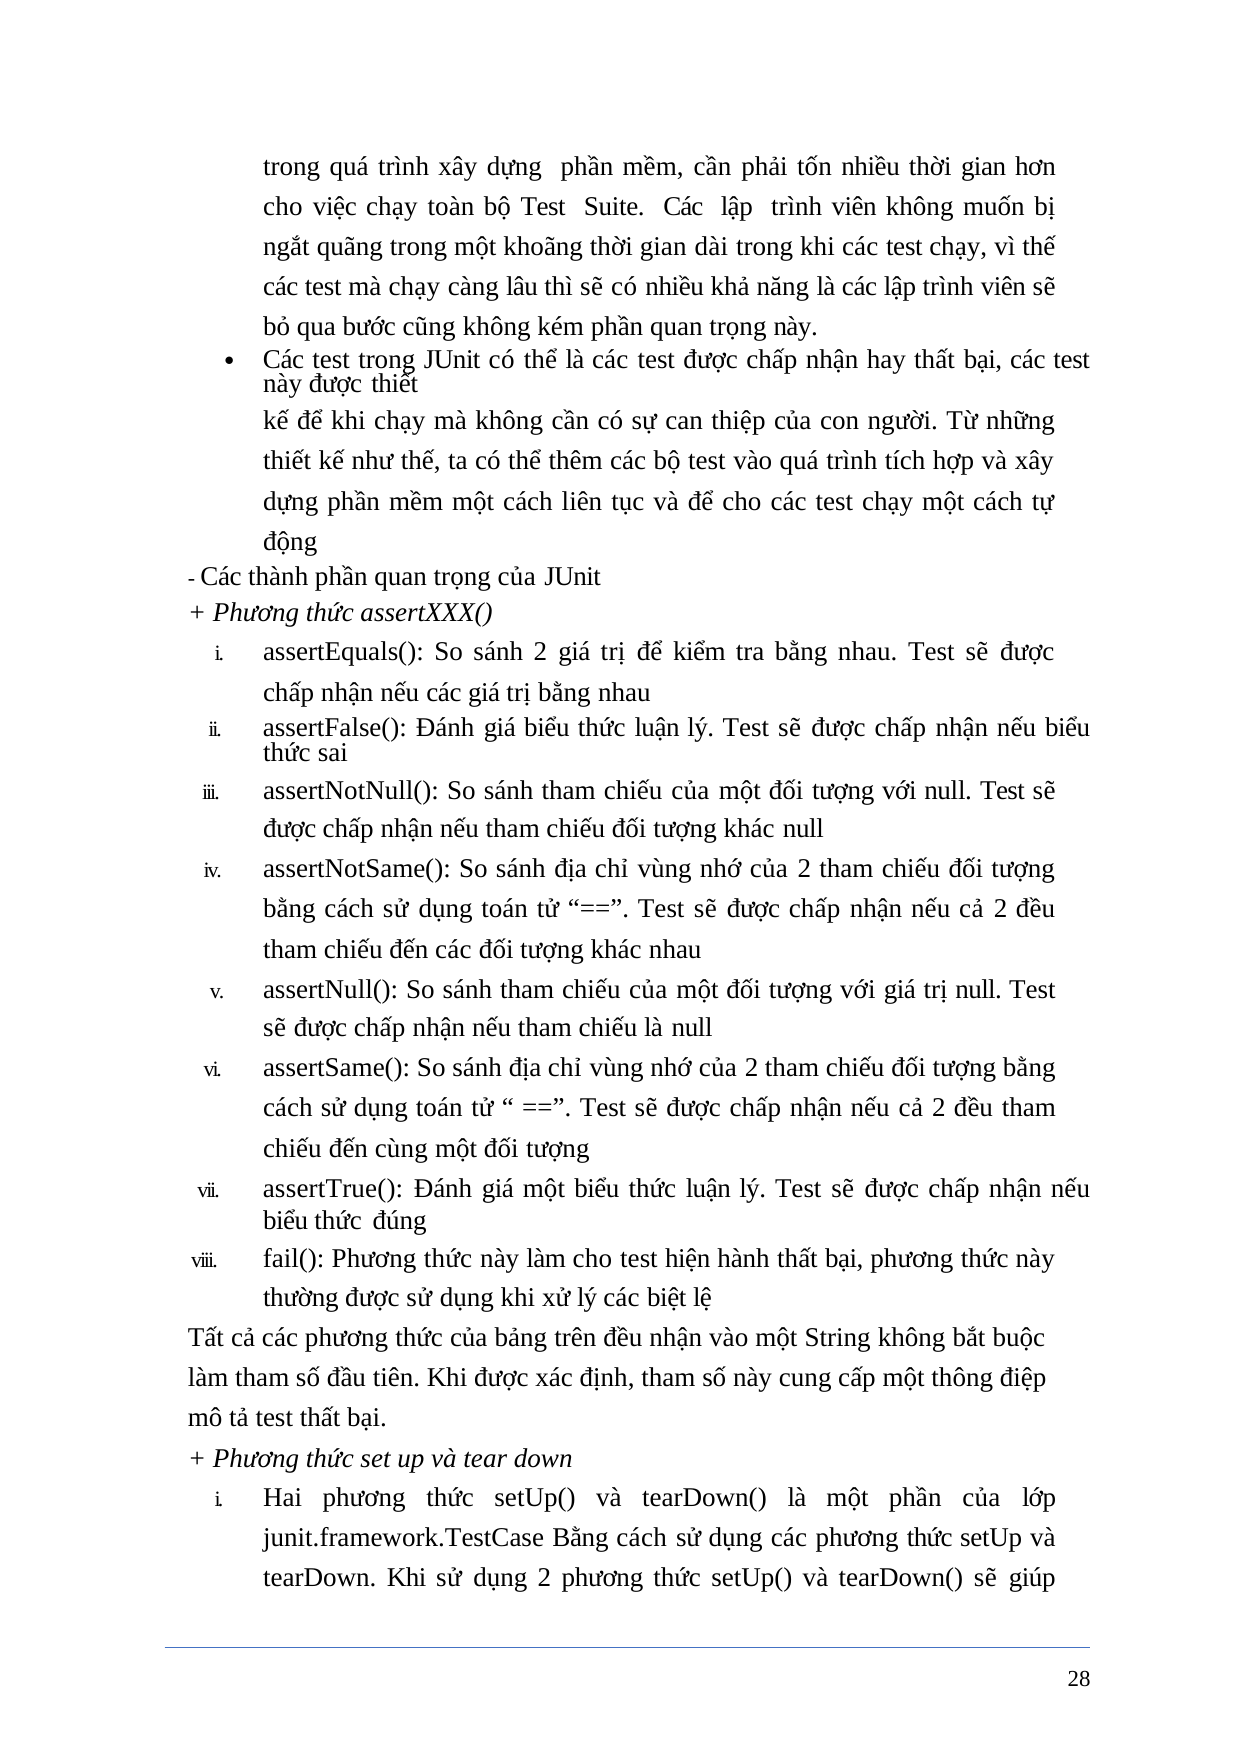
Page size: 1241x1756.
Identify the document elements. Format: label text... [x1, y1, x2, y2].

list assertNotNull(): So sánh tham chiếu của một đối tượng với null. Test sẽ được chấp nhận nếu tham chiếu đối tượng khác null [202, 774, 1056, 843]
list fail(): Phương thức này làm cho test hiện hành thất bại, phương thức này thường được sử dụng khi xử lý các biệt lệ [191, 1243, 1055, 1312]
list assertEquals(): So sánh 2 giá trị để kiểm tra bằng nhau. Test sẽ được chấp nhận nếu các giá trị bằng nhau [214, 635, 1054, 707]
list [225, 151, 1056, 341]
list assertSame(): So sánh địa chỉ vùng nhớ của 2 tham chiếu đối tượng bằng cách sử dụng toán tử “ ==”. Test sẽ được chấp nhận nếu cả 2 đều tham chiếu đến cùng một đối tượng [203, 1051, 1056, 1163]
list assertNull(): So sánh tham chiếu của một đối tượng với giá trị null. Test sẽ được chấp nhận nếu tham chiếu là null [209, 973, 1056, 1042]
list assertNotSame(): So sánh địa chỉ vùng nhớ của 2 tham chiếu đối tượng bằng cách sử dụng toán tử “==”. Test sẽ được chấp nhận nếu cả 2 đều tham chiếu đến các đối tượng khác nhau [203, 852, 1055, 964]
text Tất cả các phương thức của bảng trên đều nhận vào một String không bắt buộc làm tham số đầu tiên. Khi được xác định, tham số này cung cấp một thông điệp mô tả test thất bại. [188, 1321, 1047, 1433]
text kế để khi chạy mà không cần có sự can thiệp của con người. Từ những thiết kế như thế, ta có thể thêm các bộ test vào quá trình tích hợp và xây dựng phần mềm một cách liên tục và để cho các test chạy một cách tự động [263, 404, 1056, 556]
text + Phương thức assertXXX() [188, 597, 1090, 628]
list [214, 1481, 1056, 1592]
list Các thành phần quan trọng của JUnit [188, 566, 1090, 590]
list assertFalse(): Đánh giá biểu thức luận lý. Test sẽ được chấp nhận nếu biểu thức sai [208, 716, 1090, 766]
list assertTrue(): Đánh giá một biểu thức luận lý. Test sẽ được chấp nhận nếu biểu thức đúng [197, 1173, 1090, 1235]
list Các test trong JUnit có thể là các test được chấp nhận hay thất bại, các test này được thiết [225, 349, 1090, 397]
text + Phương thức set up và tear down [188, 1442, 1090, 1473]
